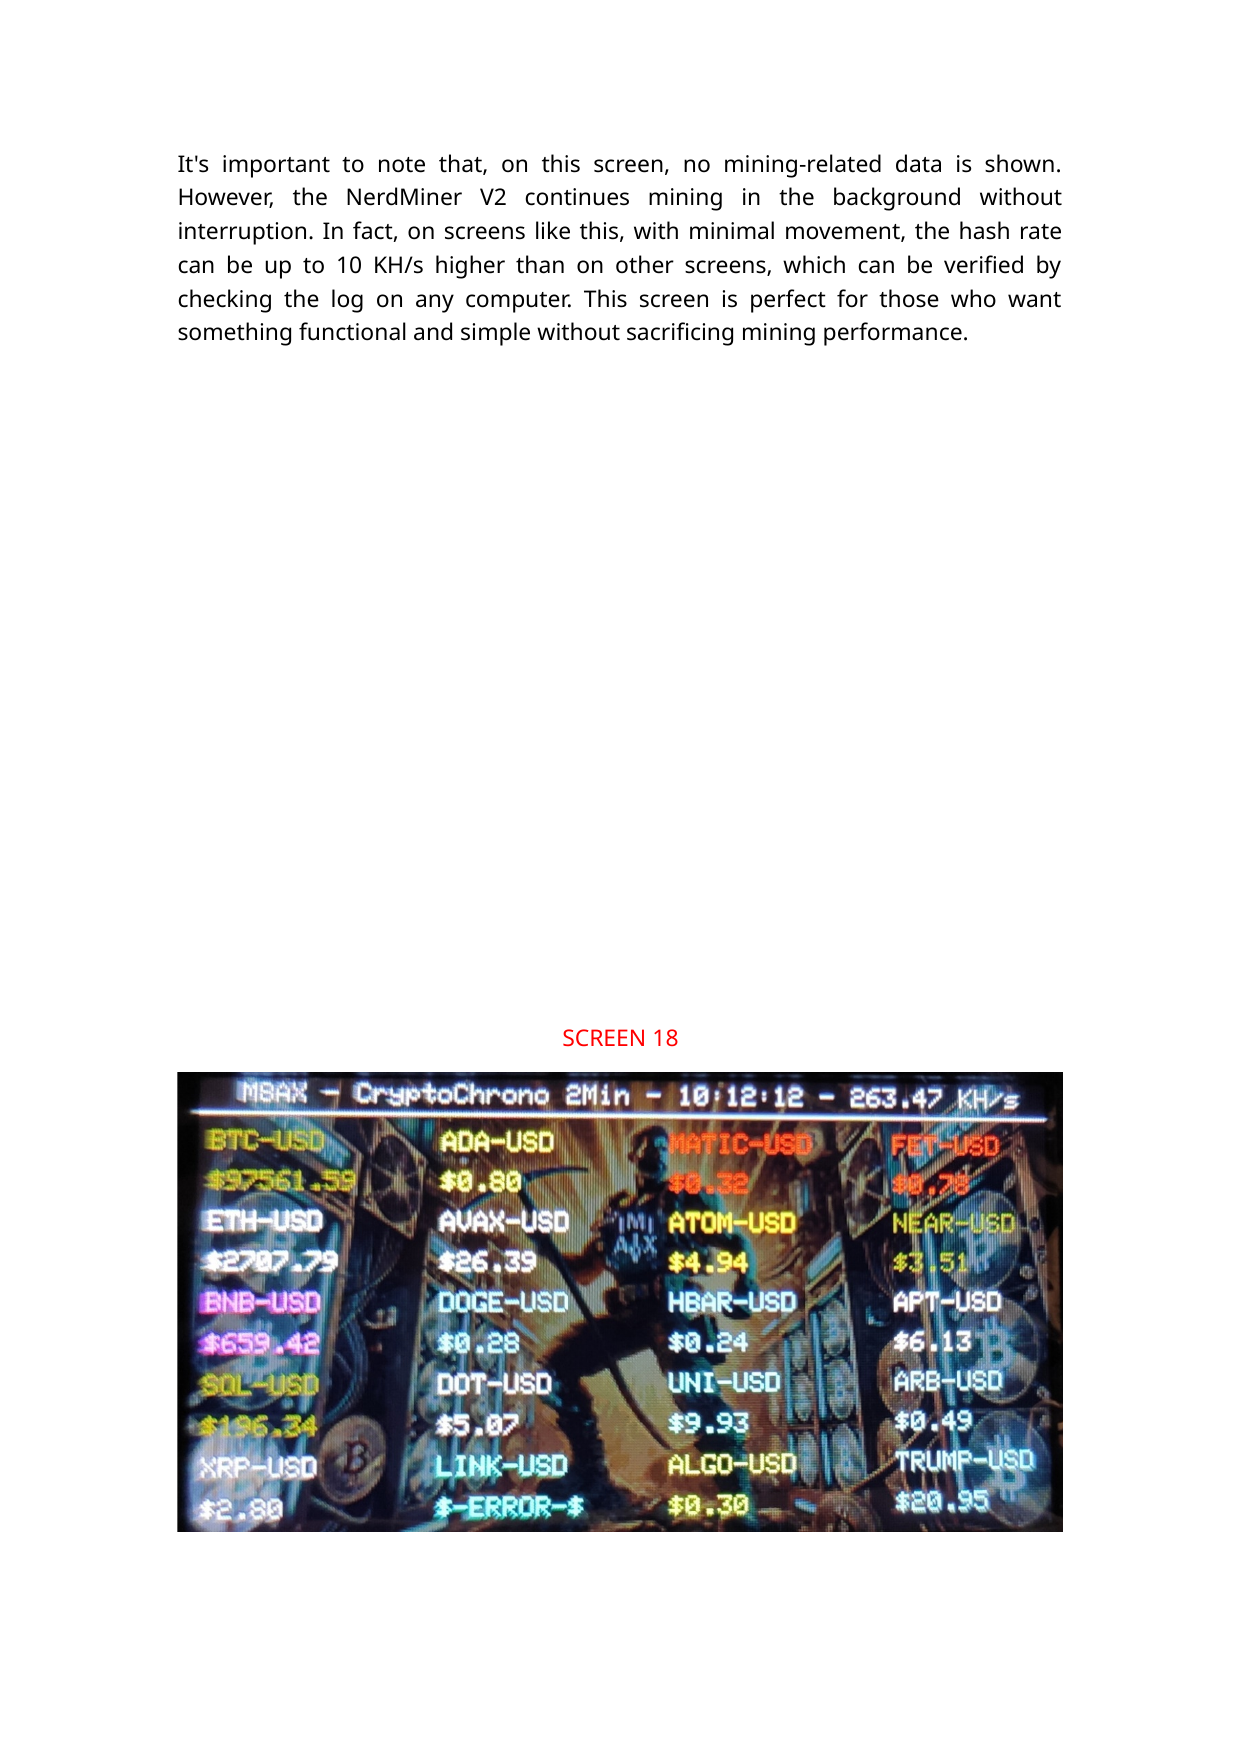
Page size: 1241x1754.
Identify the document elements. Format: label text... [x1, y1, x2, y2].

picture [177, 1072, 1063, 1532]
text SCREEN 18 [177, 1022, 1063, 1053]
text It's important to note that, on this screen, no mining-related data is shown. However, the NerdMiner V2 continues mining in the background without interruption. In fact, on screens like this, with minimal movement, the hash rate can be up to 10 KH/s higher than on other screens, which can be verified by checking the log on any computer. This screen is perfect for those who want something functional and simple without sacrificing mining performance. [177, 148, 1063, 348]
